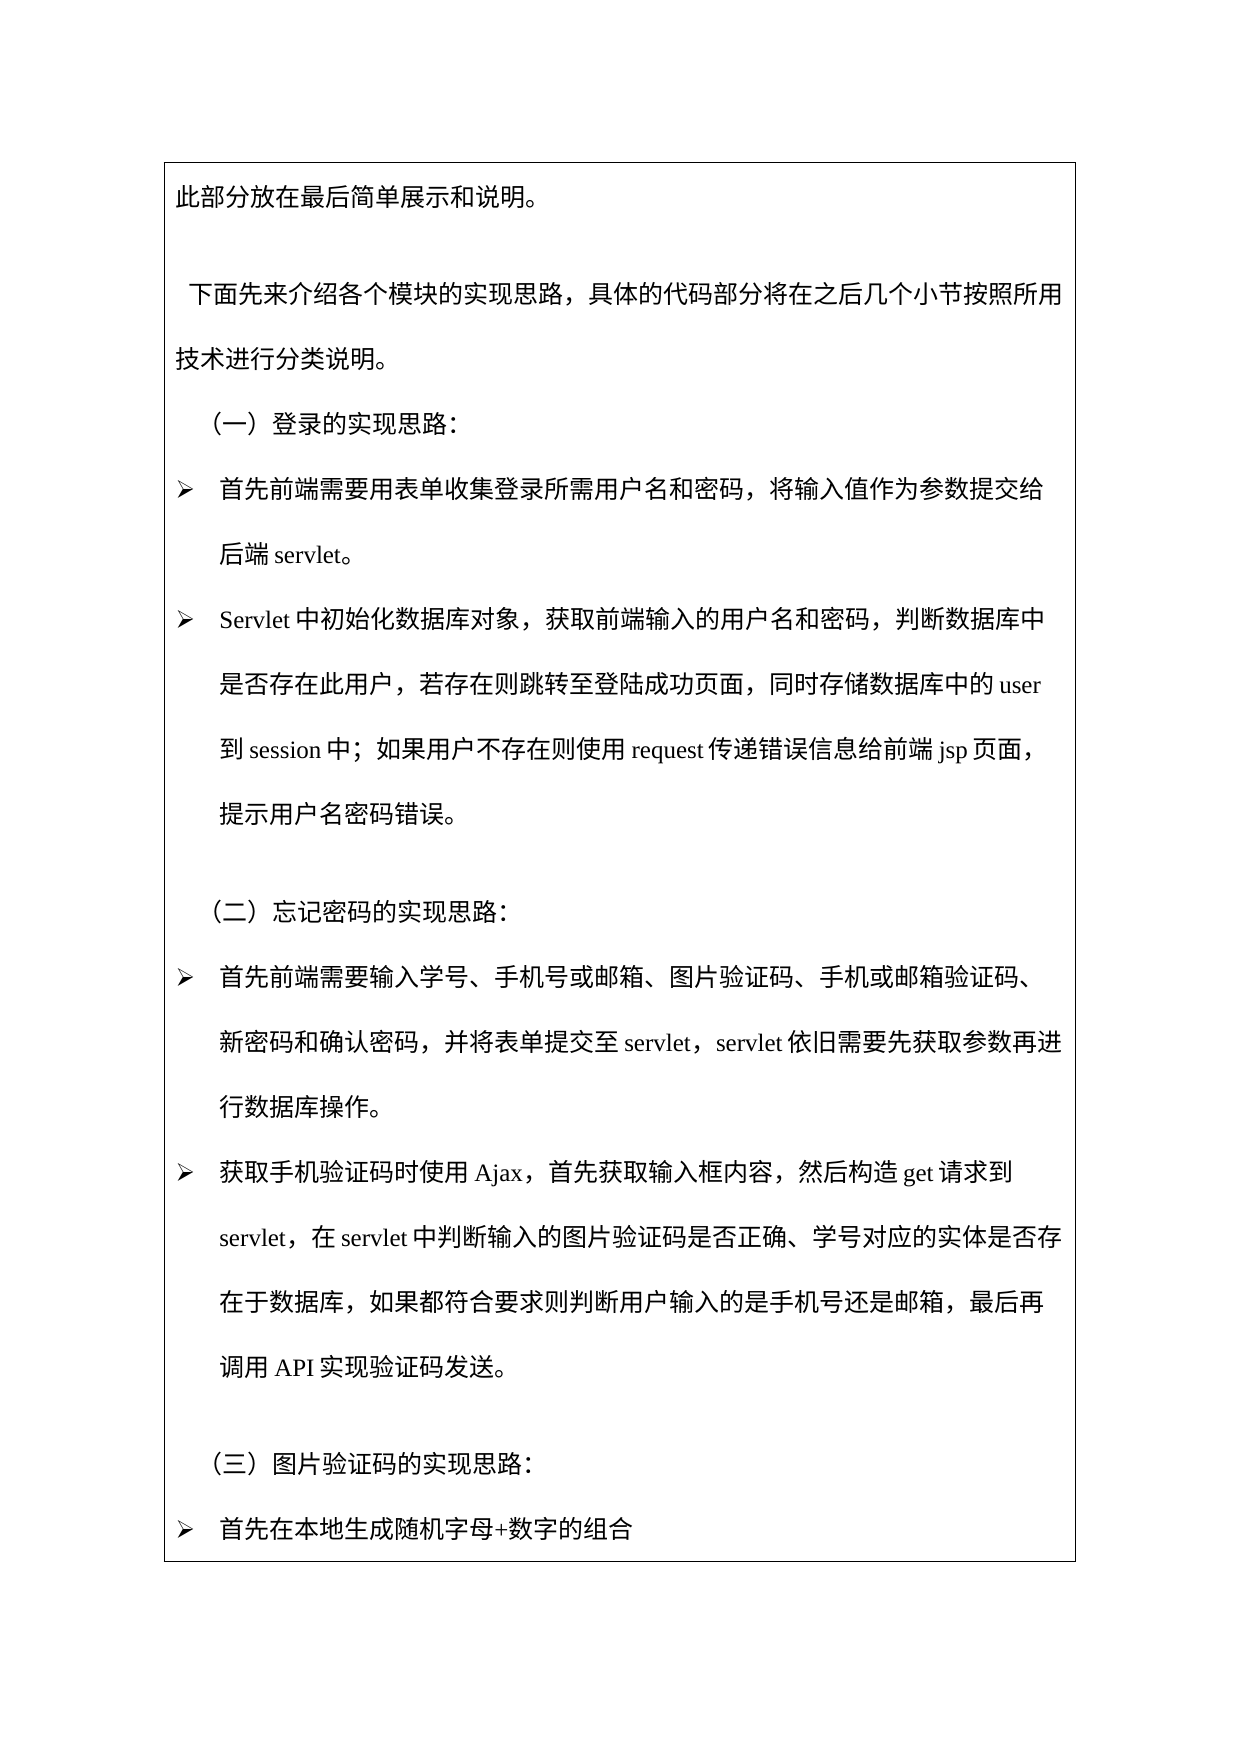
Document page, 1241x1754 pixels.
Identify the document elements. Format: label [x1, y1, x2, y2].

table_cell [165, 163, 1075, 1561]
